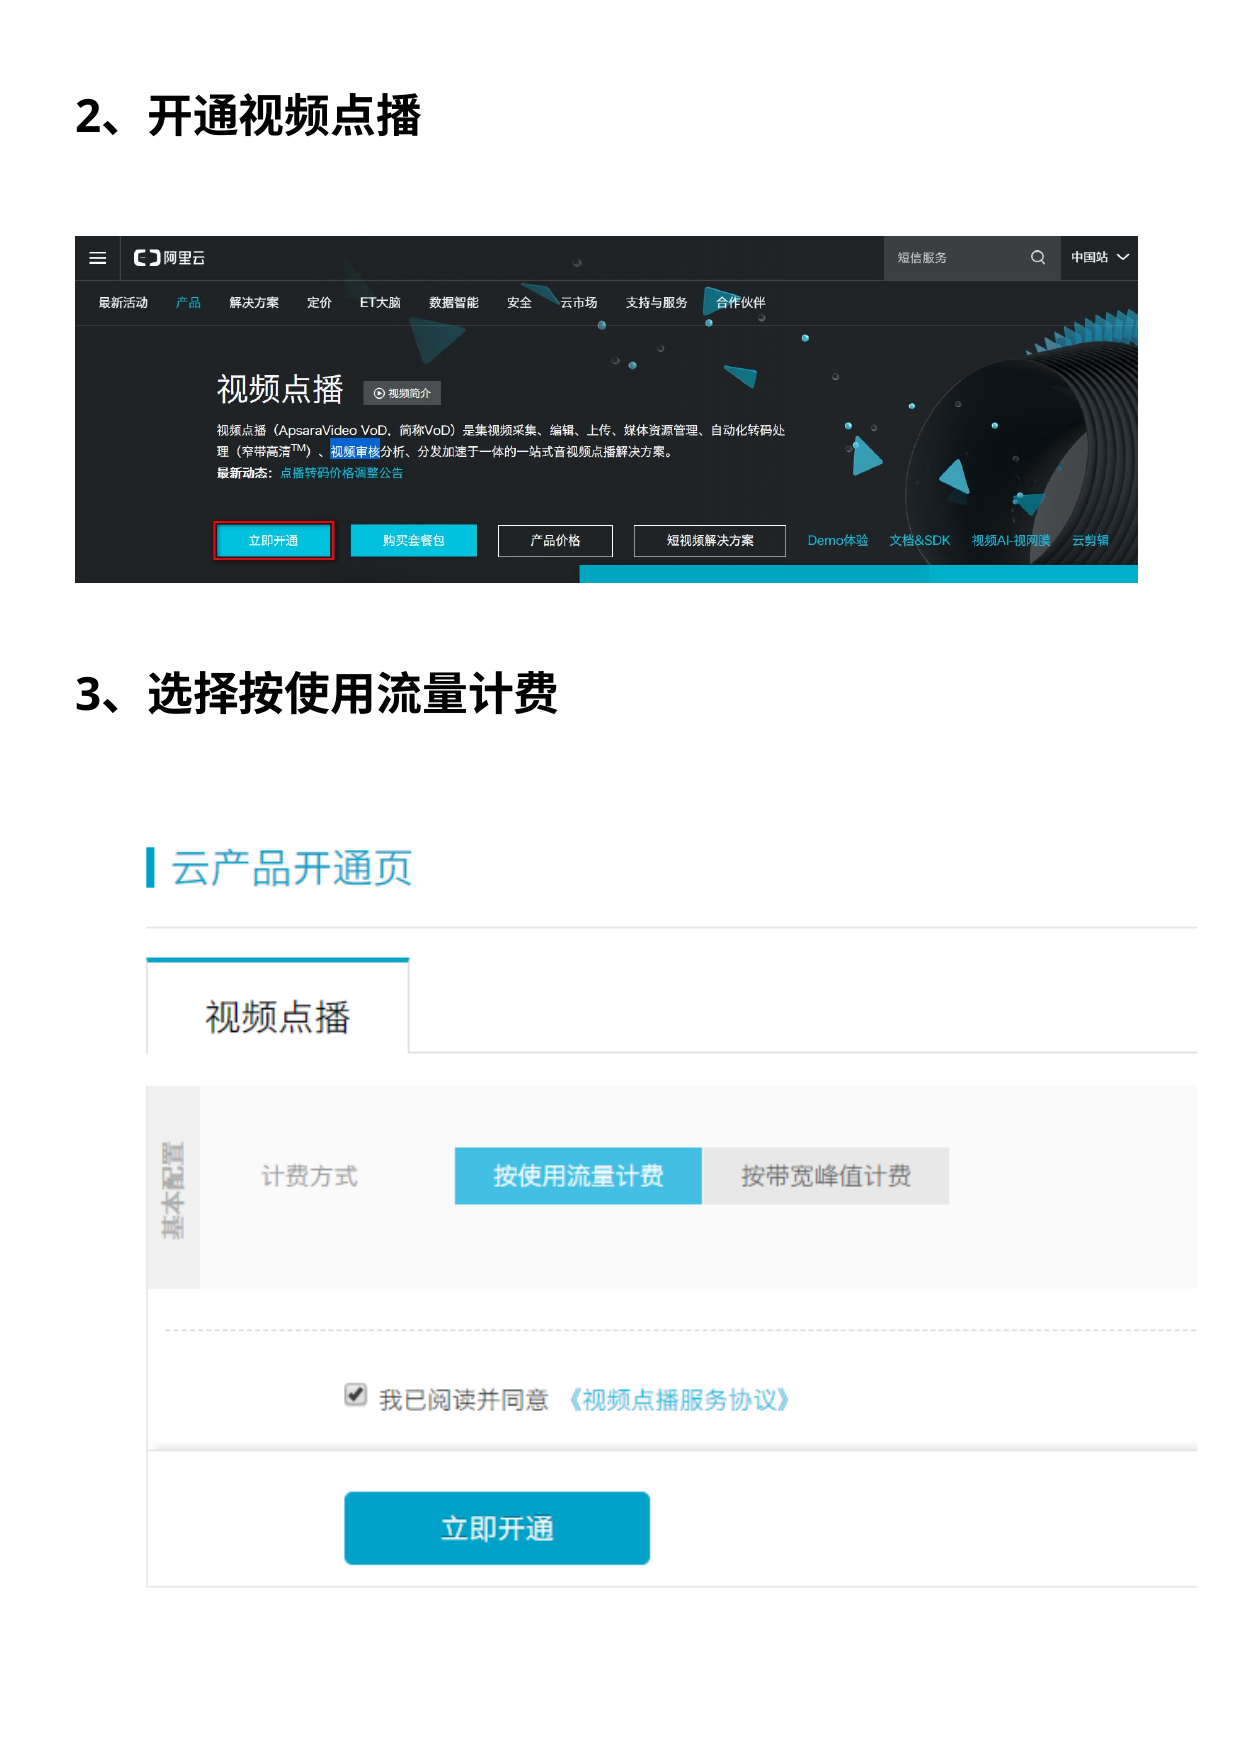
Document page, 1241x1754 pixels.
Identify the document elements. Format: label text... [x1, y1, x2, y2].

subtitle 3、选择按使用流量计费 [75, 657, 1165, 725]
picture [75, 236, 1138, 583]
subtitle 2、开通视频点播 [75, 79, 1165, 147]
picture [75, 815, 1198, 1635]
